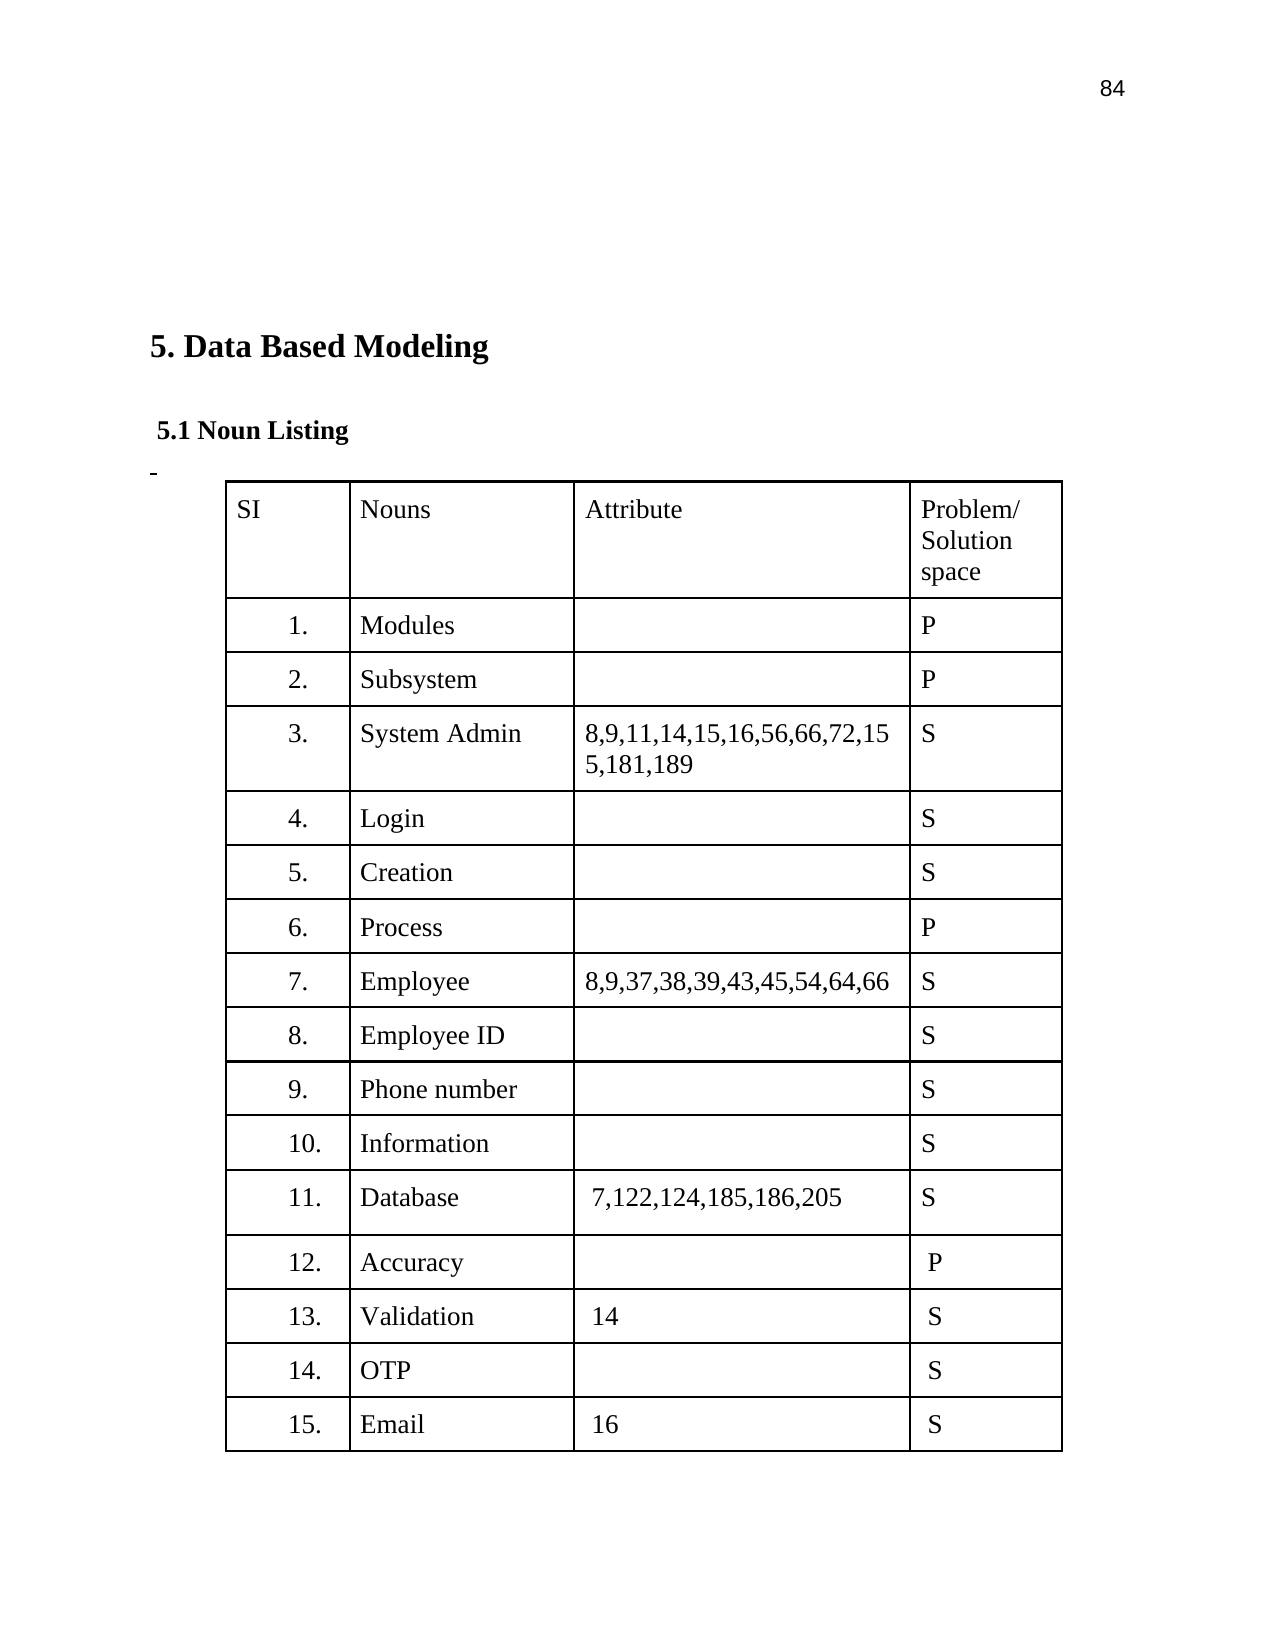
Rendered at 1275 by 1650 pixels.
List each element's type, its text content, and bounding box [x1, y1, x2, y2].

table_cell S [911, 1171, 1061, 1234]
table_cell S [911, 792, 1061, 844]
table_cell [227, 1171, 349, 1234]
table_header SI [227, 483, 349, 597]
text 5. Data Based Modeling [150, 326, 1125, 364]
table_cell [227, 954, 349, 1006]
table_cell 8,9,11,14,15,16,56,66,72,155,181,189 [575, 707, 909, 790]
text 5.1 Noun Listing [150, 414, 1125, 446]
table_cell [227, 792, 349, 844]
table_cell [227, 846, 349, 898]
table_cell S [911, 1344, 1061, 1396]
table_cell P [911, 900, 1061, 952]
table_cell 14 [575, 1290, 909, 1342]
table_cell Creation [351, 846, 573, 898]
table_cell Employee [351, 954, 573, 1006]
table_header Problem/Solution space [911, 483, 1061, 597]
table_cell [575, 1008, 909, 1060]
table_cell [227, 1398, 349, 1450]
table_cell [575, 792, 909, 844]
table_cell [575, 1063, 909, 1114]
table_cell [227, 653, 349, 705]
table_cell [227, 1008, 349, 1060]
table_cell Accuracy [351, 1236, 573, 1288]
table_cell Modules [351, 599, 573, 651]
table_cell [575, 1116, 909, 1168]
table_cell OTP [351, 1344, 573, 1396]
table_cell 8,9,37,38,39,43,45,54,64,66 [575, 954, 909, 1006]
table_cell Database [351, 1171, 573, 1234]
table_cell Subsystem [351, 653, 573, 705]
table_cell [575, 599, 909, 651]
table_cell [227, 1344, 349, 1396]
table_cell P [911, 599, 1061, 651]
table_cell S [911, 1008, 1061, 1060]
table_cell [227, 1236, 349, 1288]
table_cell [227, 1116, 349, 1168]
table_cell Process [351, 900, 573, 952]
table_cell [227, 1290, 349, 1342]
table_cell [575, 1344, 909, 1396]
table_cell Validation [351, 1290, 573, 1342]
table_cell S [911, 1116, 1061, 1168]
table_cell [575, 900, 909, 952]
table_cell P [911, 653, 1061, 705]
table_cell [227, 599, 349, 651]
table_header Nouns [351, 483, 573, 597]
table_cell S [911, 1290, 1061, 1342]
table_cell [227, 900, 349, 952]
table_cell [575, 1236, 909, 1288]
table_cell [575, 653, 909, 705]
table_cell Email [351, 1398, 573, 1450]
table_cell 7,122,124,185,186,205 [575, 1171, 909, 1234]
table_cell Employee ID [351, 1008, 573, 1060]
table_cell Login [351, 792, 573, 844]
table_cell Information [351, 1116, 573, 1168]
table_cell P [911, 1236, 1061, 1288]
table_cell [227, 1063, 349, 1114]
table_header Attribute [575, 483, 909, 597]
table_cell S [911, 707, 1061, 790]
table_cell Phone number [351, 1063, 573, 1114]
table_cell [575, 846, 909, 898]
table_cell S [911, 954, 1061, 1006]
table_cell S [911, 1398, 1061, 1450]
table_cell System Admin [351, 707, 573, 790]
table_cell [227, 707, 349, 790]
table_cell S [911, 846, 1061, 898]
table_cell 16 [575, 1398, 909, 1450]
table_cell S [911, 1063, 1061, 1114]
